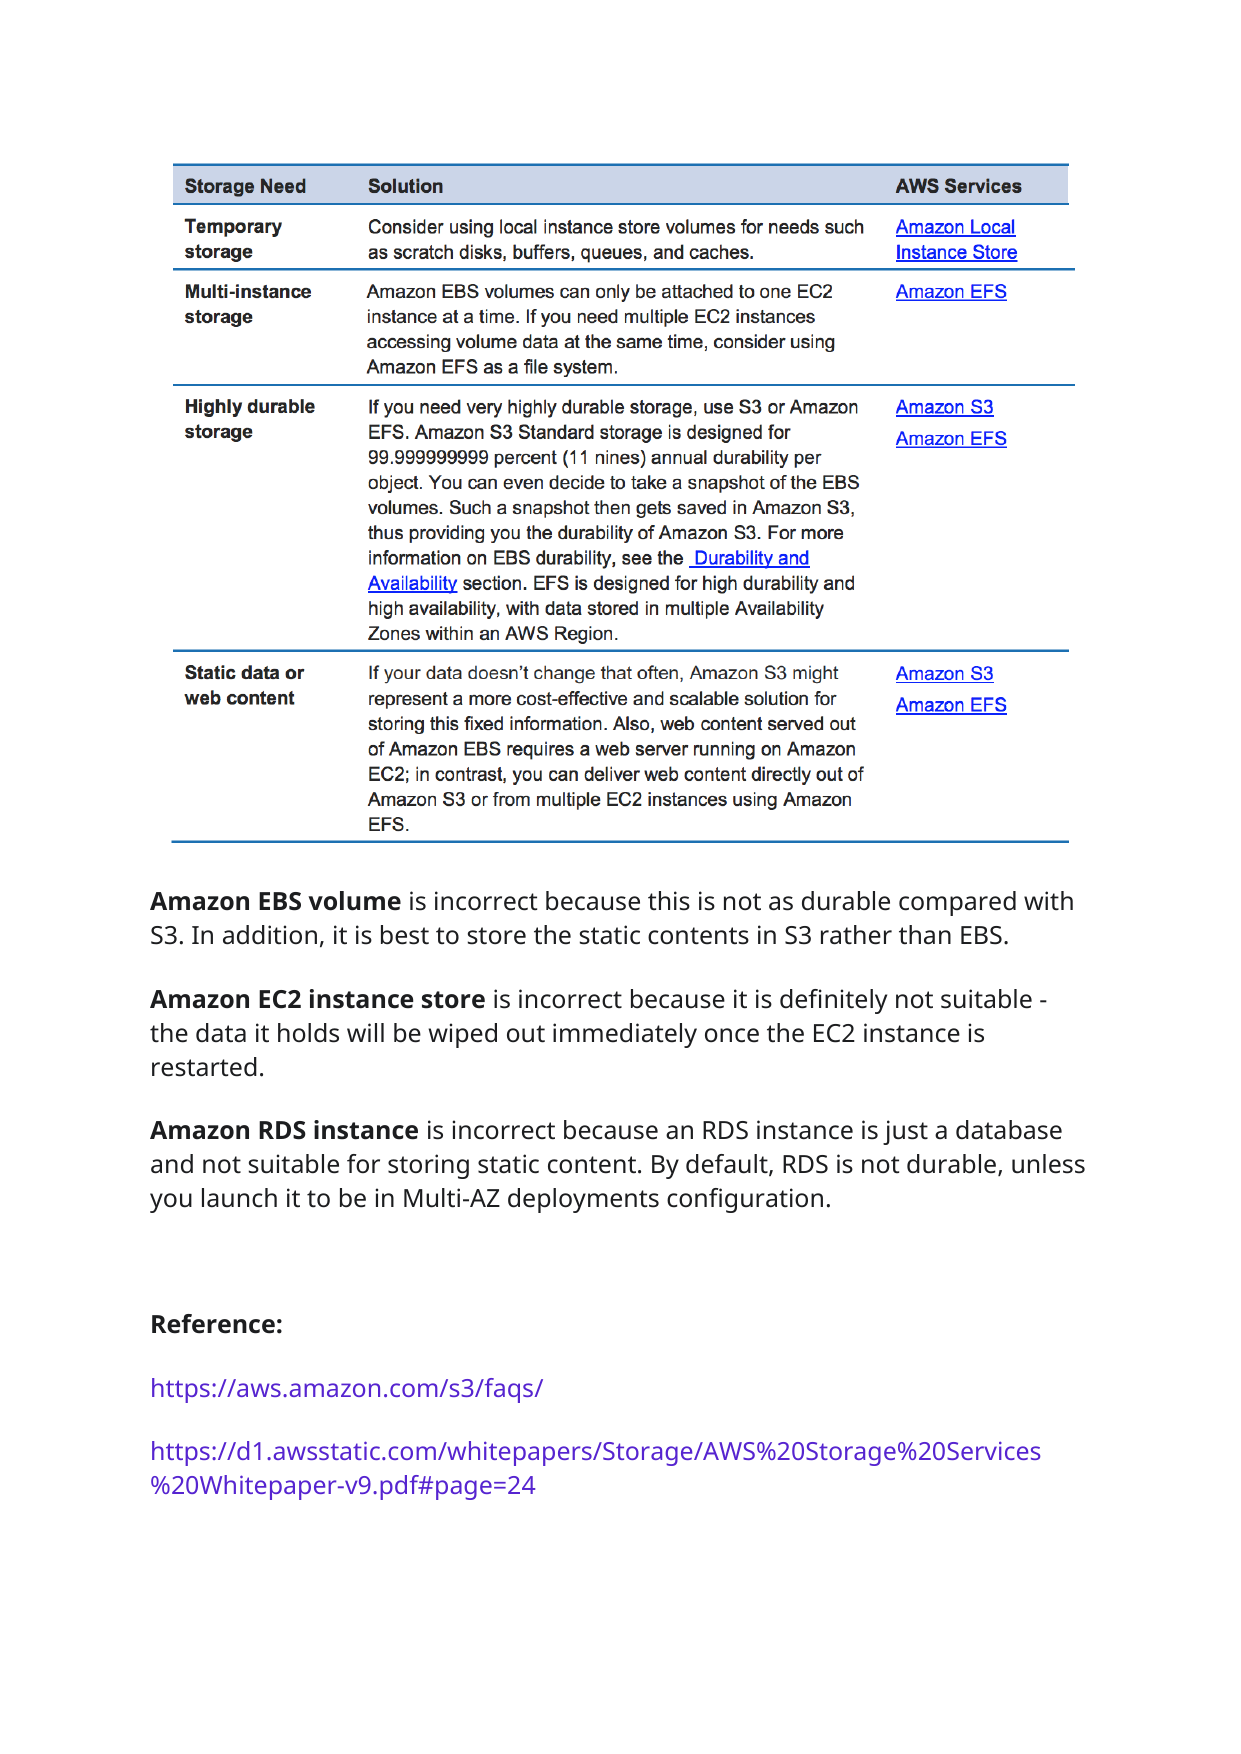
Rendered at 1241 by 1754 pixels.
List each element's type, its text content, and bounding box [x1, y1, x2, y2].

text https://aws.amazon.com/s3/faqs/ [150, 1370, 1090, 1404]
text Reference: [150, 1307, 1090, 1341]
picture [150, 150, 1091, 855]
text https://d1.awsstatic.com/whitepapers/Storage/AWS%20Storage%20Services%20Whitepaper-v9.pdf#page=24 [150, 1434, 1090, 1502]
text Amazon EC2 instance store is incorrect because it is definitely not suitable - the data it holds will be wiped out immediately once the EC2 instance is restarted. [150, 981, 1090, 1083]
text Amazon EBS volume is incorrect because this is not as durable compared with S3. In addition, it is best to store the static contents in S3 rather than EBS. [150, 884, 1090, 952]
text Amazon RDS instance is incorrect because an RDS instance is just a database and not suitable for storing static content. By default, RDS is not durable, unless you launch it to be in Multi-AZ deployments configuration. [150, 1113, 1090, 1215]
